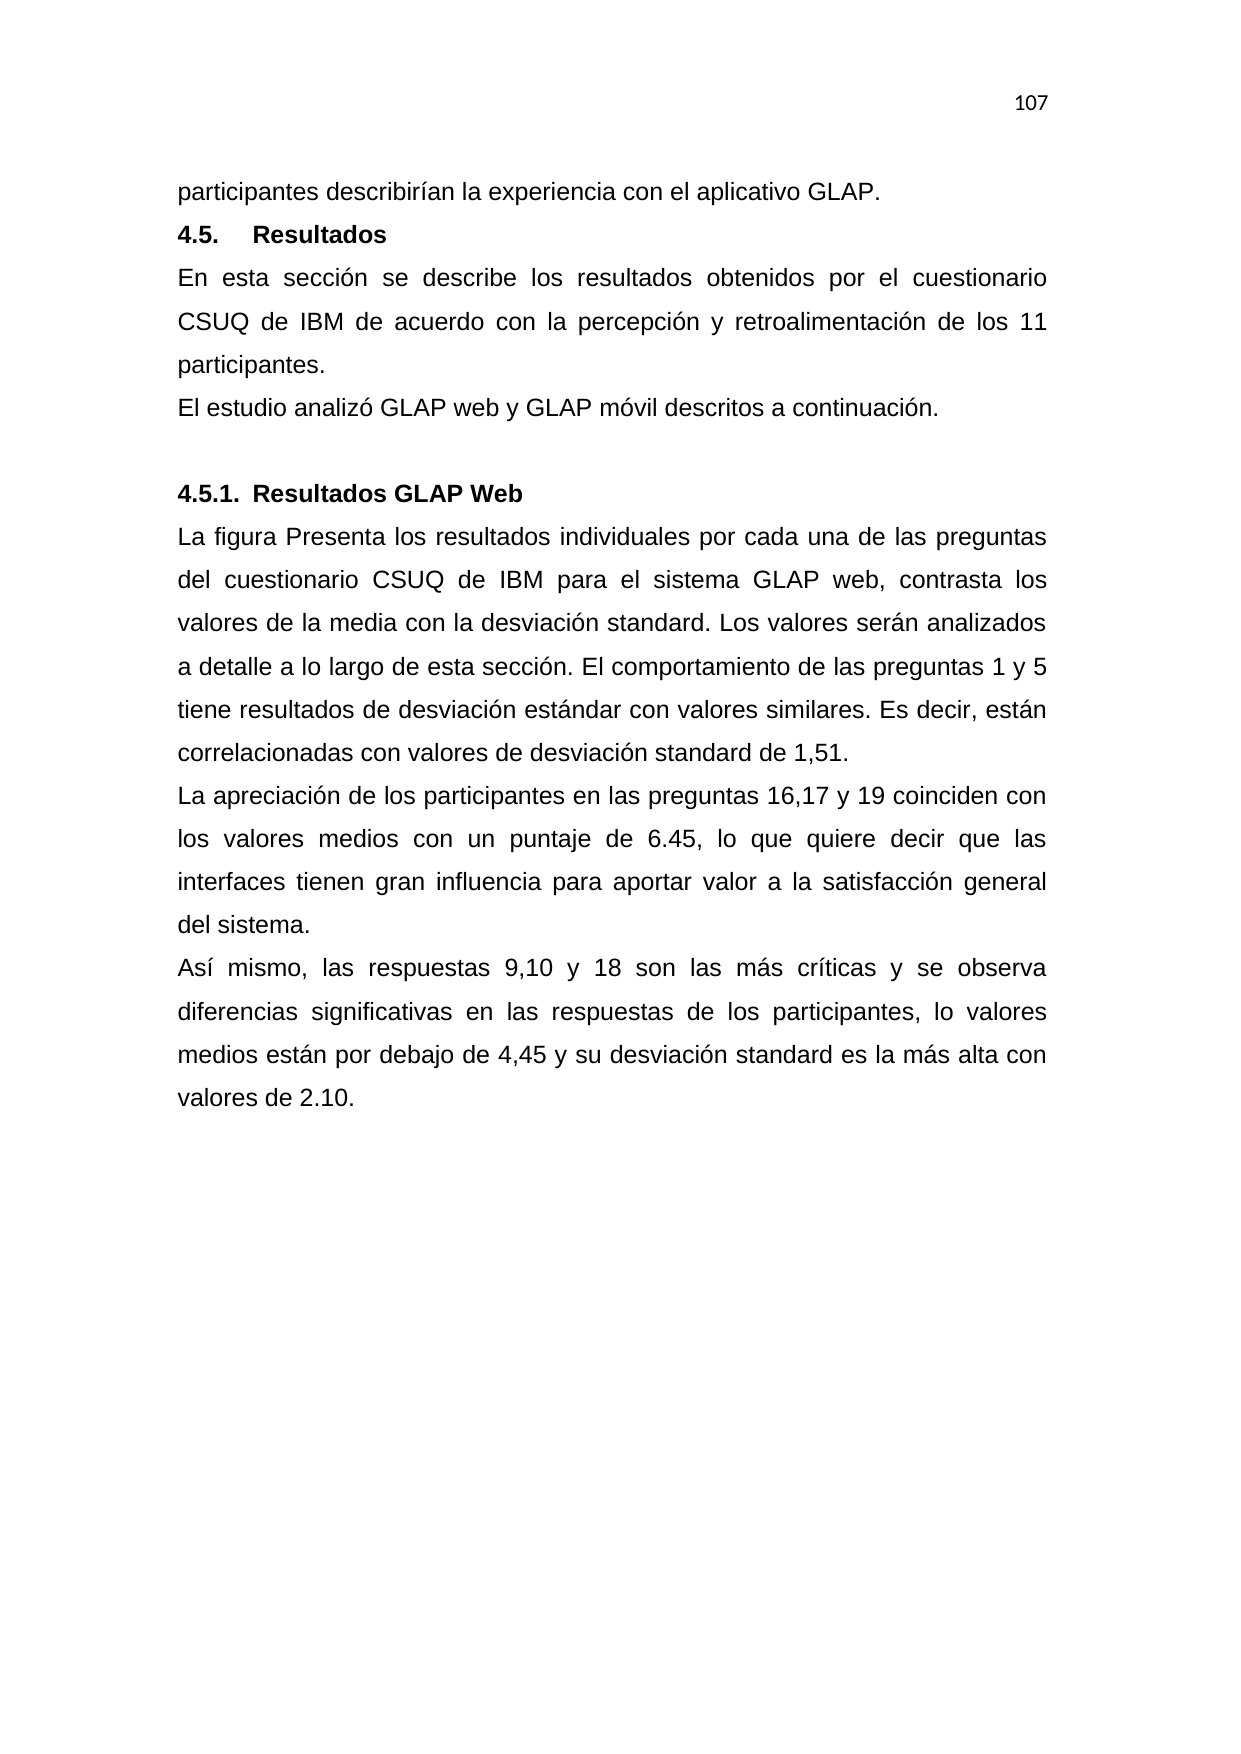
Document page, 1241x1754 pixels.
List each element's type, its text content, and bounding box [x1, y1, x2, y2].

subtitle Así mismo, las respuestas 9,10 y 18 son las más críticas y se observa diferencias significativas en las respuestas de los participantes, lo valores medios están por debajo de 4,45 y su desviación standard es la más alta con valores de 2.10. [177, 953, 1048, 1112]
subtitle El estudio analizó GLAP web y GLAP móvil descritos a continuación. [177, 393, 1048, 422]
subtitle Resultados [177, 220, 1048, 249]
subtitle En esta sección se describe los resultados obtenidos por el cuestionario CSUQ de IBM de acuerdo con la percepción y retroalimentación de los 11 participantes. [177, 263, 1048, 378]
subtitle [177, 177, 1048, 206]
subtitle Resultados GLAP Web [177, 479, 1048, 508]
subtitle La apreciación de los participantes en las preguntas 16,17 y 19 coinciden con los valores medios con un puntaje de 6.45, lo que quiere decir que las interfaces tienen gran influencia para aportar valor a la satisfacción general del sistema. [177, 781, 1048, 939]
subtitle La figura Presenta los resultados individuales por cada una de las preguntas del cuestionario CSUQ de IBM para el sistema GLAP web, contrasta los valores de la media con la desviación standard. Los valores serán analizados a detalle a lo largo de esta sección. El comportamiento de las preguntas 1 y 5 tiene resultados de desviación estándar con valores similares. Es decir, están correlacionadas con valores de desviación standard de 1,51. [177, 522, 1048, 767]
